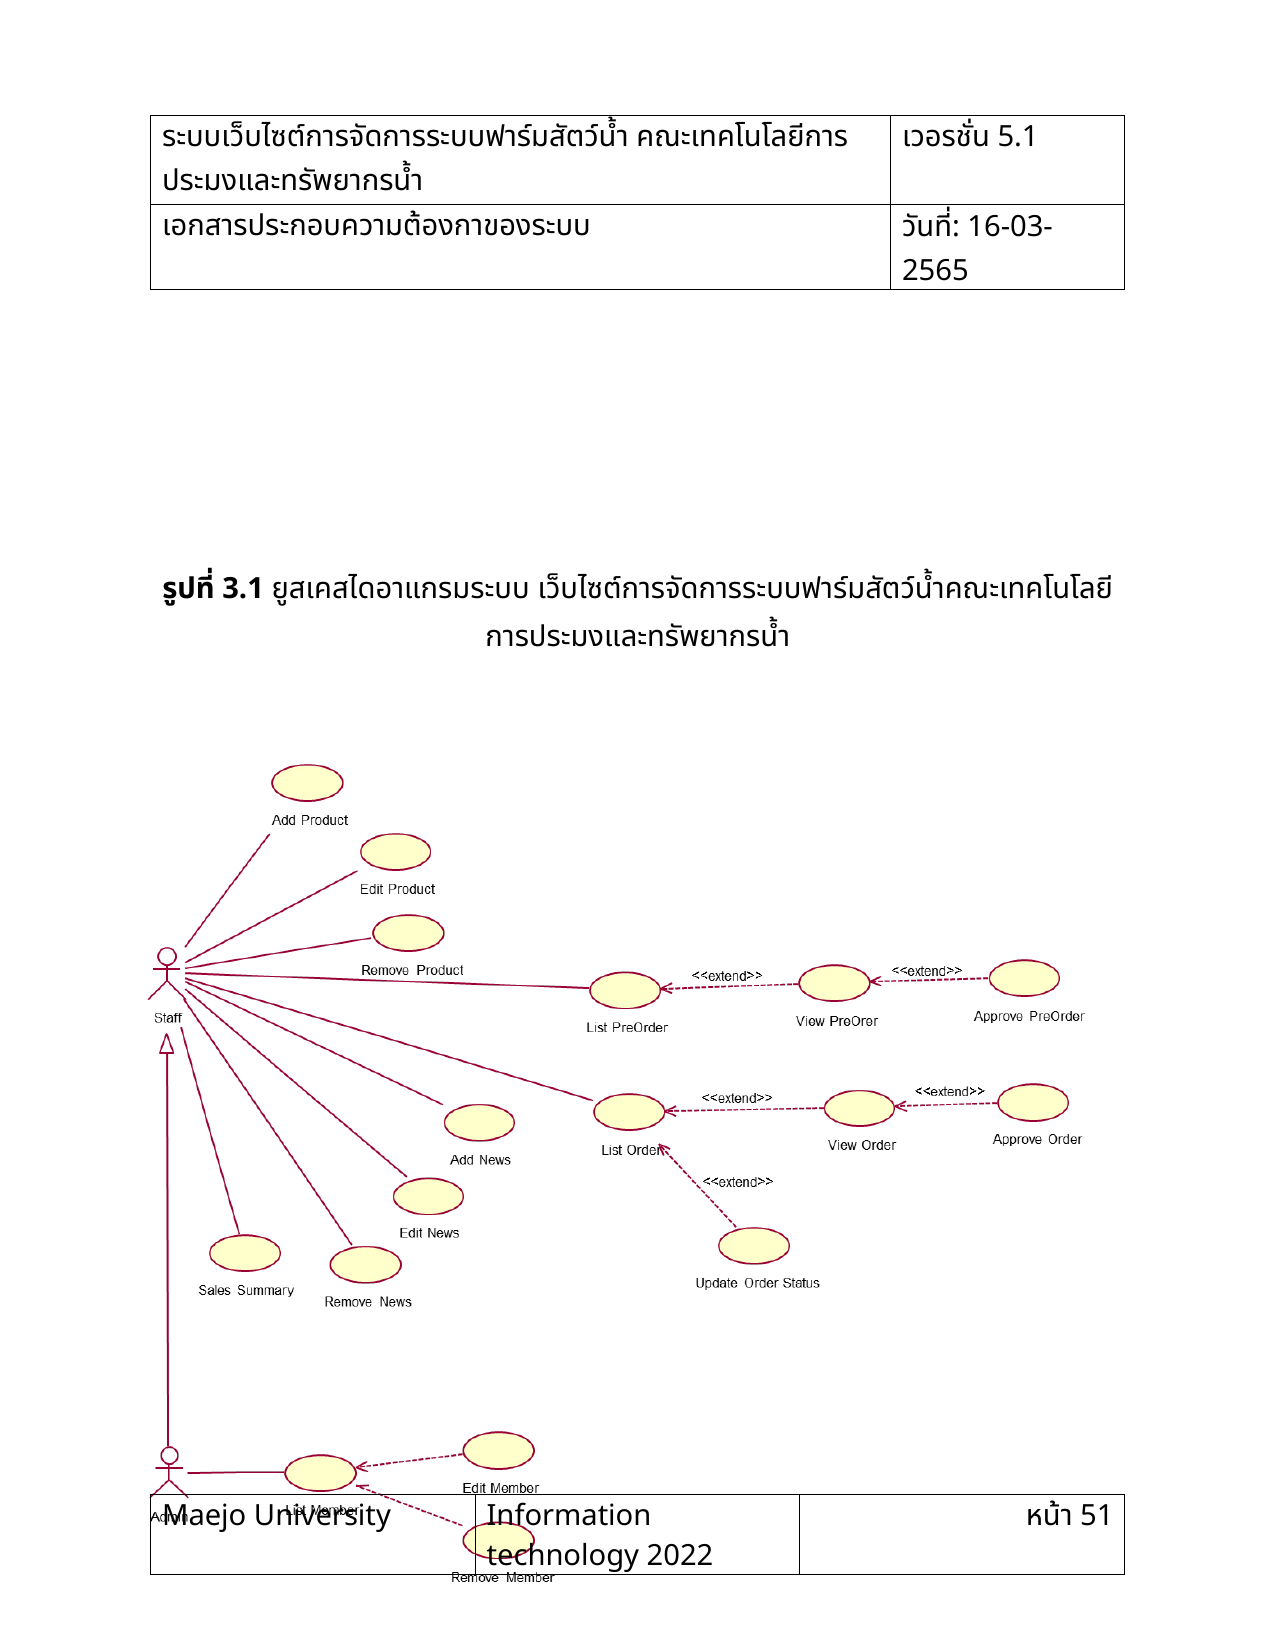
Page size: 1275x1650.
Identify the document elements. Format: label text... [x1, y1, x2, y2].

text รูปที่ 3.1 ยูสเคสไดอาแกรมระบบ เว็บไซต์การจัดการระบบฟาร์มสัตว์น้ำคณะเทคโนโลยีการประมงและทรัพยากรน้ำ [150, 567, 1125, 659]
picture [18, 720, 1187, 1650]
